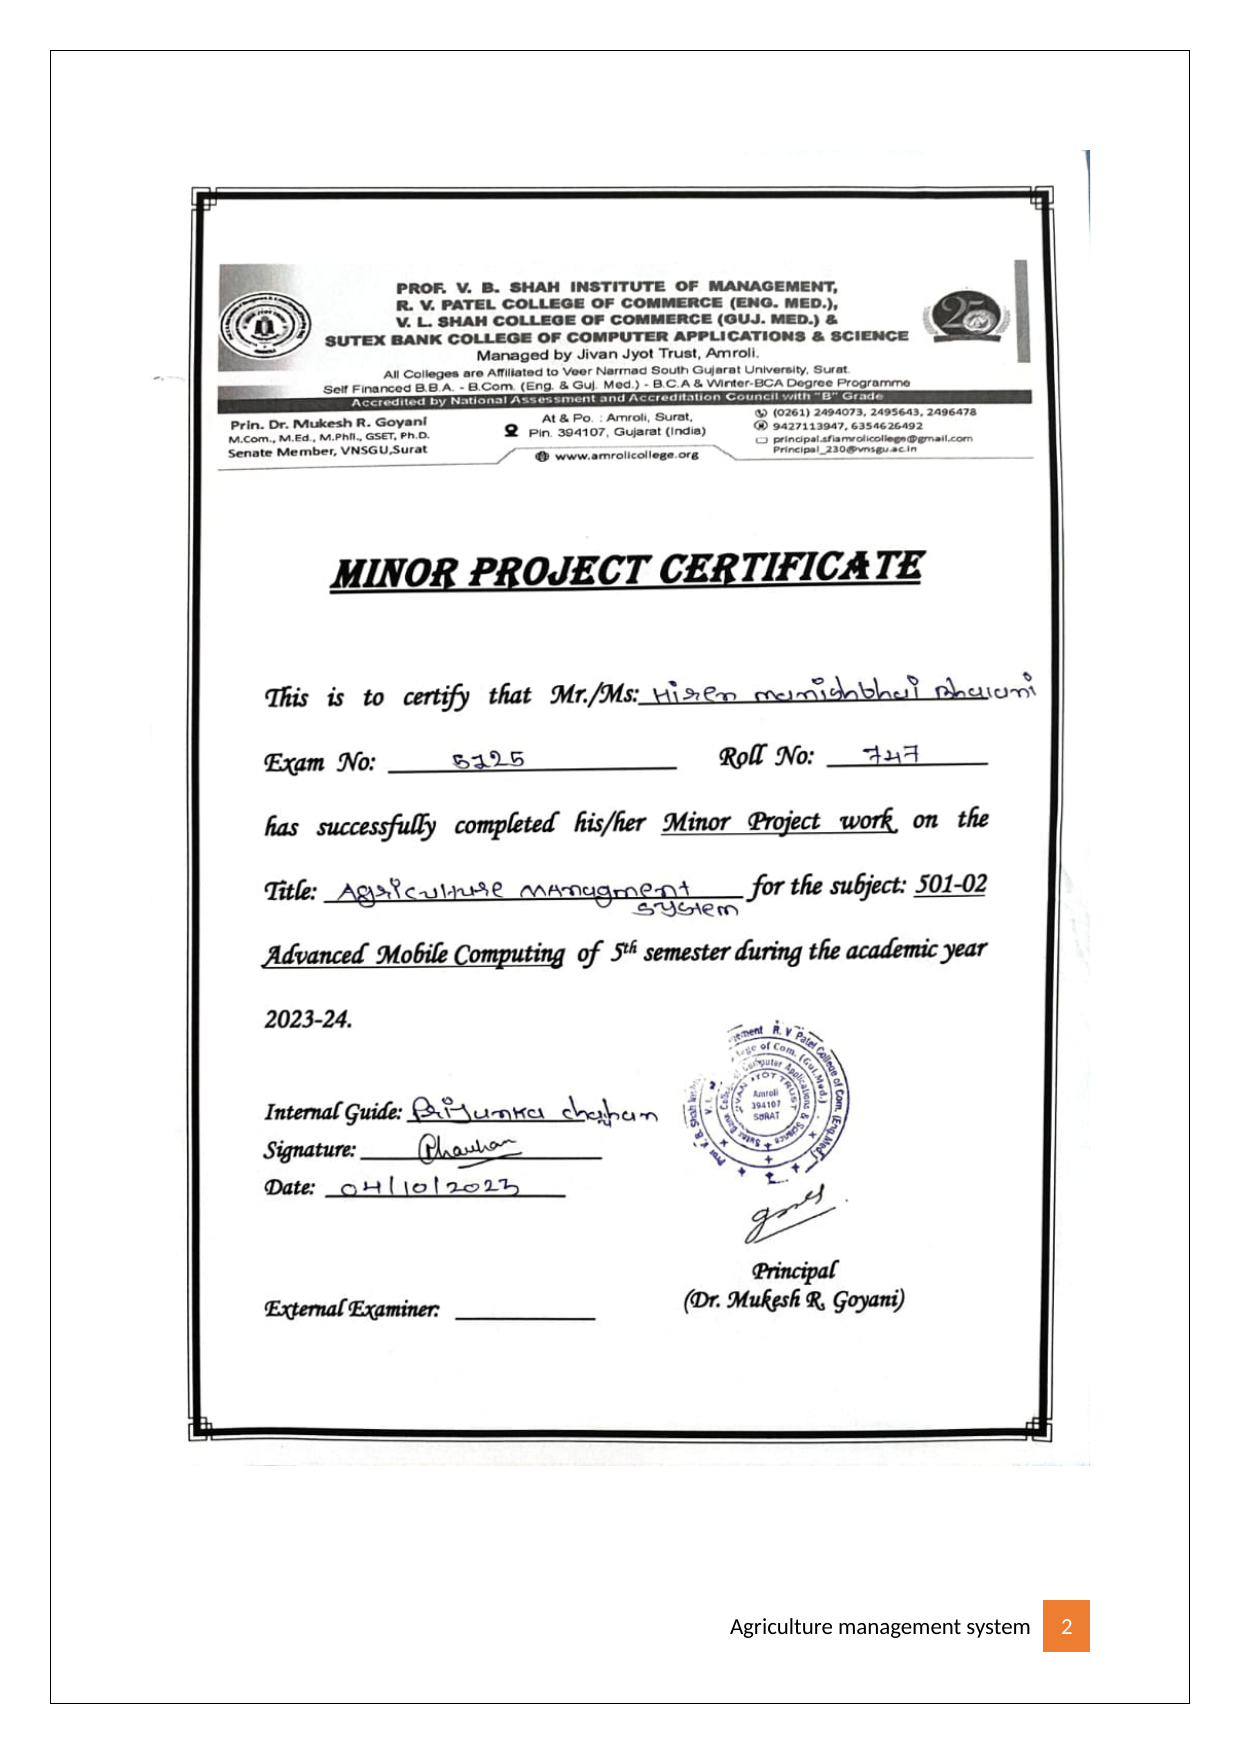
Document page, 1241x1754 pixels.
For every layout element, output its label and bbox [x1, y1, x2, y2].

picture [150, 150, 1091, 1466]
